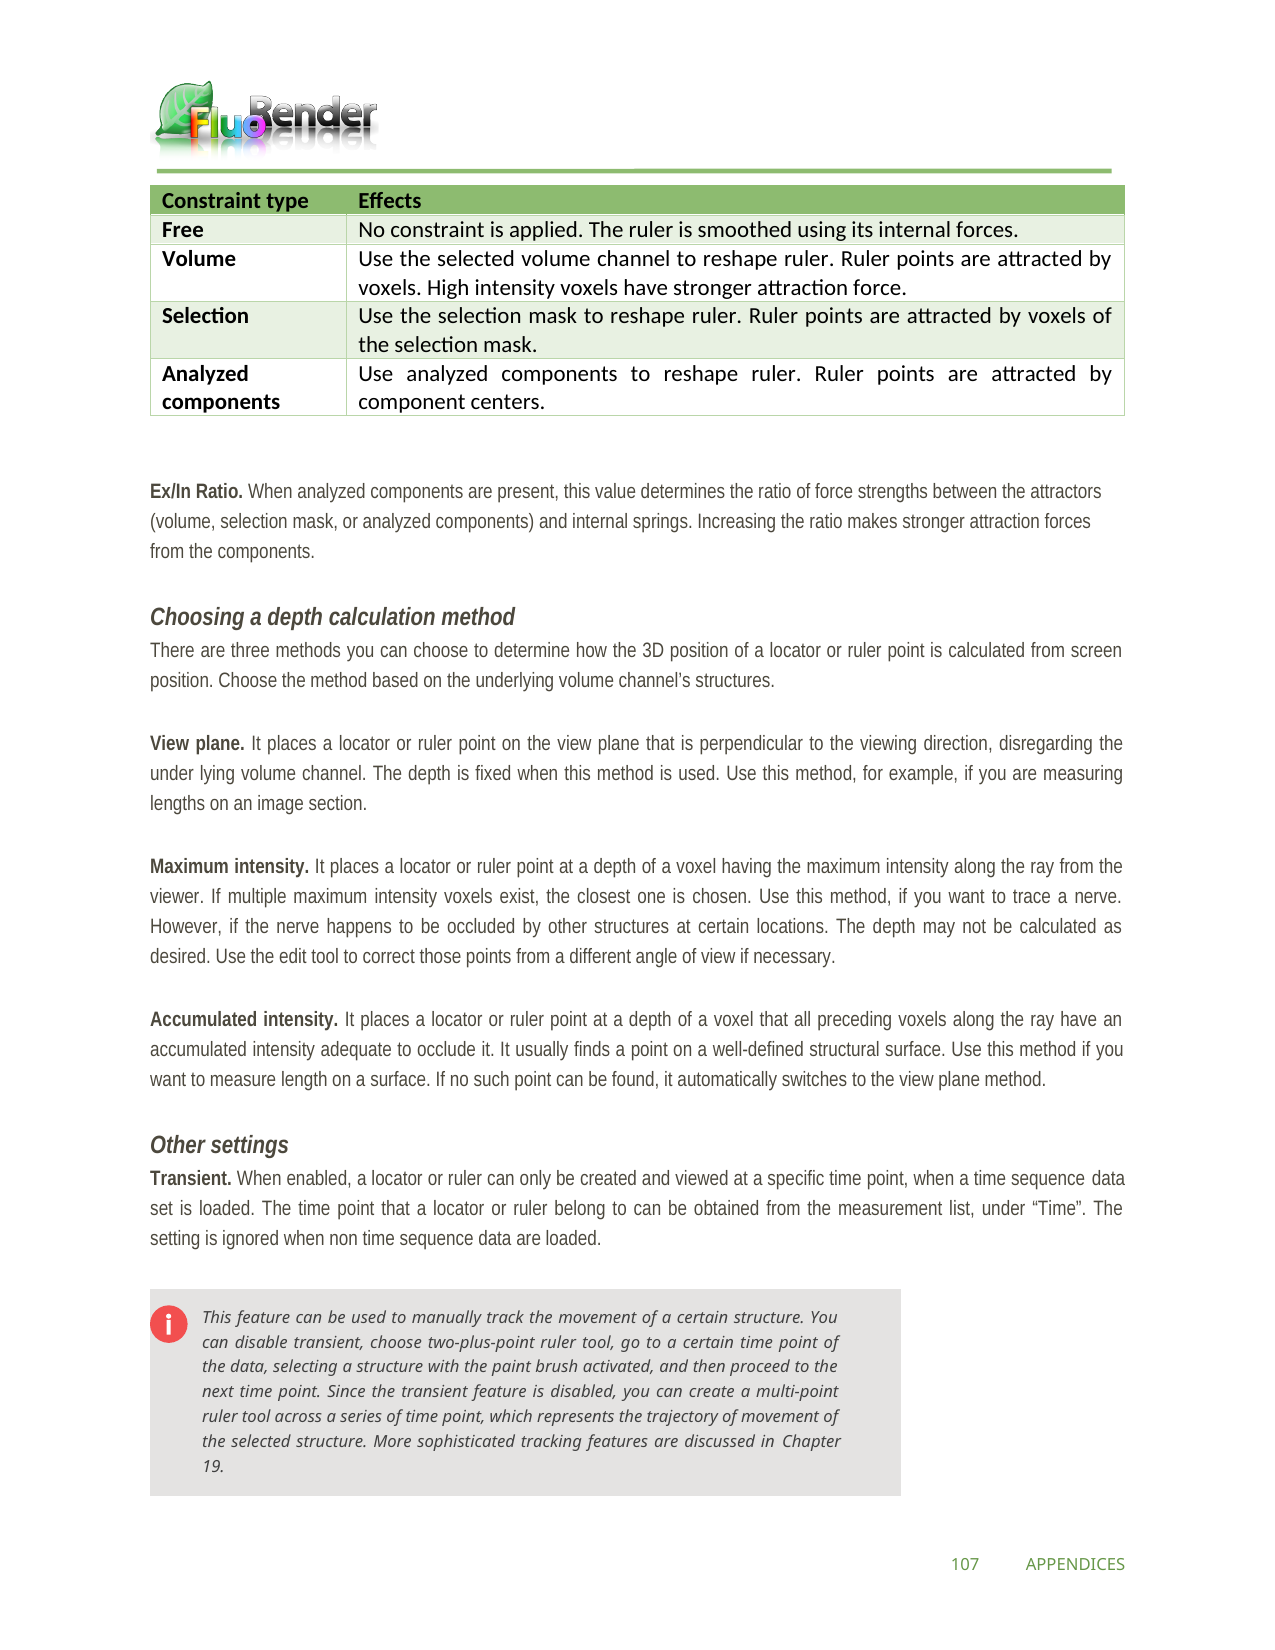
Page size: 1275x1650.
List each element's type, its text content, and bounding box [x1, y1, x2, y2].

subtitle Other settings [150, 1130, 1125, 1158]
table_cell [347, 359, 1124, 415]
text Transient. When enabled, a locator or ruler can only be created and viewed at a specific time point, when a time sequence data set is loaded. The time point that a locator or ruler belong to can be obtained from the measurement list, under “Time”. The setting is ignored when non time sequence data are loaded. [150, 1166, 1125, 1249]
subtitle Choosing a depth calculation method [150, 602, 1125, 631]
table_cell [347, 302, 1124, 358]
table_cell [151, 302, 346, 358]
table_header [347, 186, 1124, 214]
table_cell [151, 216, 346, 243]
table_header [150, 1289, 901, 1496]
text Maximum intensity. It places a locator or ruler point at a depth of a voxel having the maximum intensity along the ray from the viewer. If multiple maximum intensity voxels exist, the closest one is chosen. Use this method, if you want to trace a nerve. However, if the nerve happens to be occluded by other structures at certain locations. The depth may not be calculated as desired. Use the edit tool to correct those points from a different angle of view if necessary. [150, 854, 1125, 968]
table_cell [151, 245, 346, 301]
text Accumulated intensity. It places a locator or ruler point at a depth of a voxel that all preceding voxels along the ray have an accumulated intensity adequate to occlude it. It usually finds a point on a well-defined structural surface. Use this method if you want to measure length on a surface. If no such point can be found, it automatically switches to the view plane method. [150, 1007, 1125, 1091]
text There are three methods you can choose to determine how the 3D position of a locator or ruler point is calculated from screen position. Choose the method based on the underlying volume channel’s structures. [150, 638, 1125, 692]
picture [150, 75, 379, 162]
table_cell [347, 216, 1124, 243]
text View plane. It places a locator or ruler point on the view plane that is perpendicular to the viewing direction, disregarding the under lying volume channel. The depth is fixed when this method is used. Use this method, for example, if you are measuring lengths on an image section. [150, 731, 1125, 815]
text Ex/In Ratio. When analyzed components are present, this value determines the ratio of force strengths between the attractors (volume, selection mask, or analyzed components) and internal springs. Increasing the ratio makes stronger attraction forces from the components. [150, 479, 1125, 563]
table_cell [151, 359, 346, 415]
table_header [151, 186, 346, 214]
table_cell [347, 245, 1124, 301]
